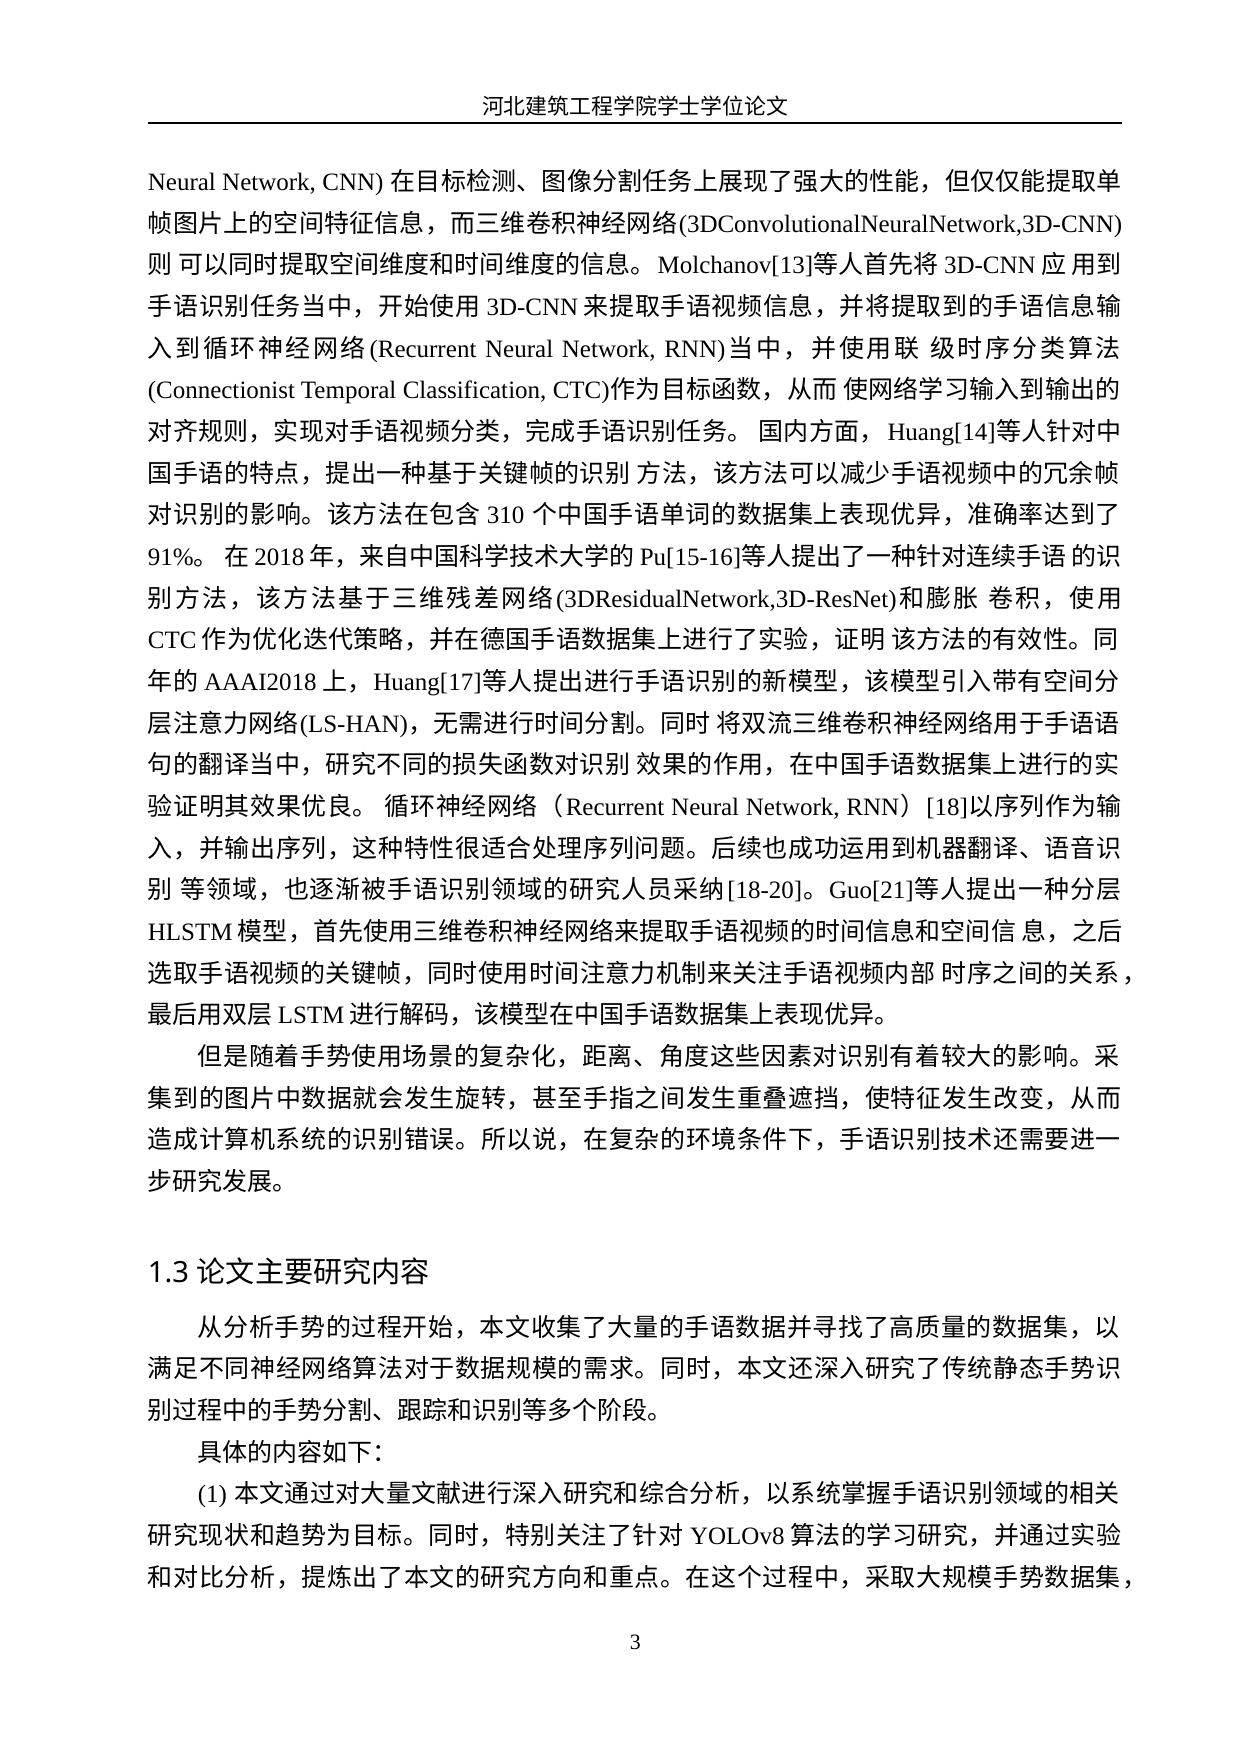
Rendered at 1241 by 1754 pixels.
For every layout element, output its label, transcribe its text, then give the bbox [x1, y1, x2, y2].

text 从分析手势的过程开始，本文收集了大量的手语数据并寻找了高质量的数据集，以满足不同神经网络算法对于数据规模的需求。同时，本文还深入研究了传统静态手势识别过程中的手势分割、跟踪和识别等多个阶段。 [148, 1303, 1122, 1428]
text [148, 1469, 1122, 1594]
text 具体的内容如下： [148, 1428, 1122, 1469]
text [148, 157, 1122, 1032]
text 1.3 论文主要研究内容 [148, 1249, 1122, 1290]
text 但是随着手势使用场景的复杂化，距离、角度这些因素对识别有着较大的影响。采集到的图片中数据就会发生旋转，甚至手指之间发生重叠遮挡，使特征发生改变，从而造成计算机系统的识别错误。所以说，在复杂的环境条件下，手语识别技术还需要进一步研究发展。 [148, 1032, 1122, 1199]
